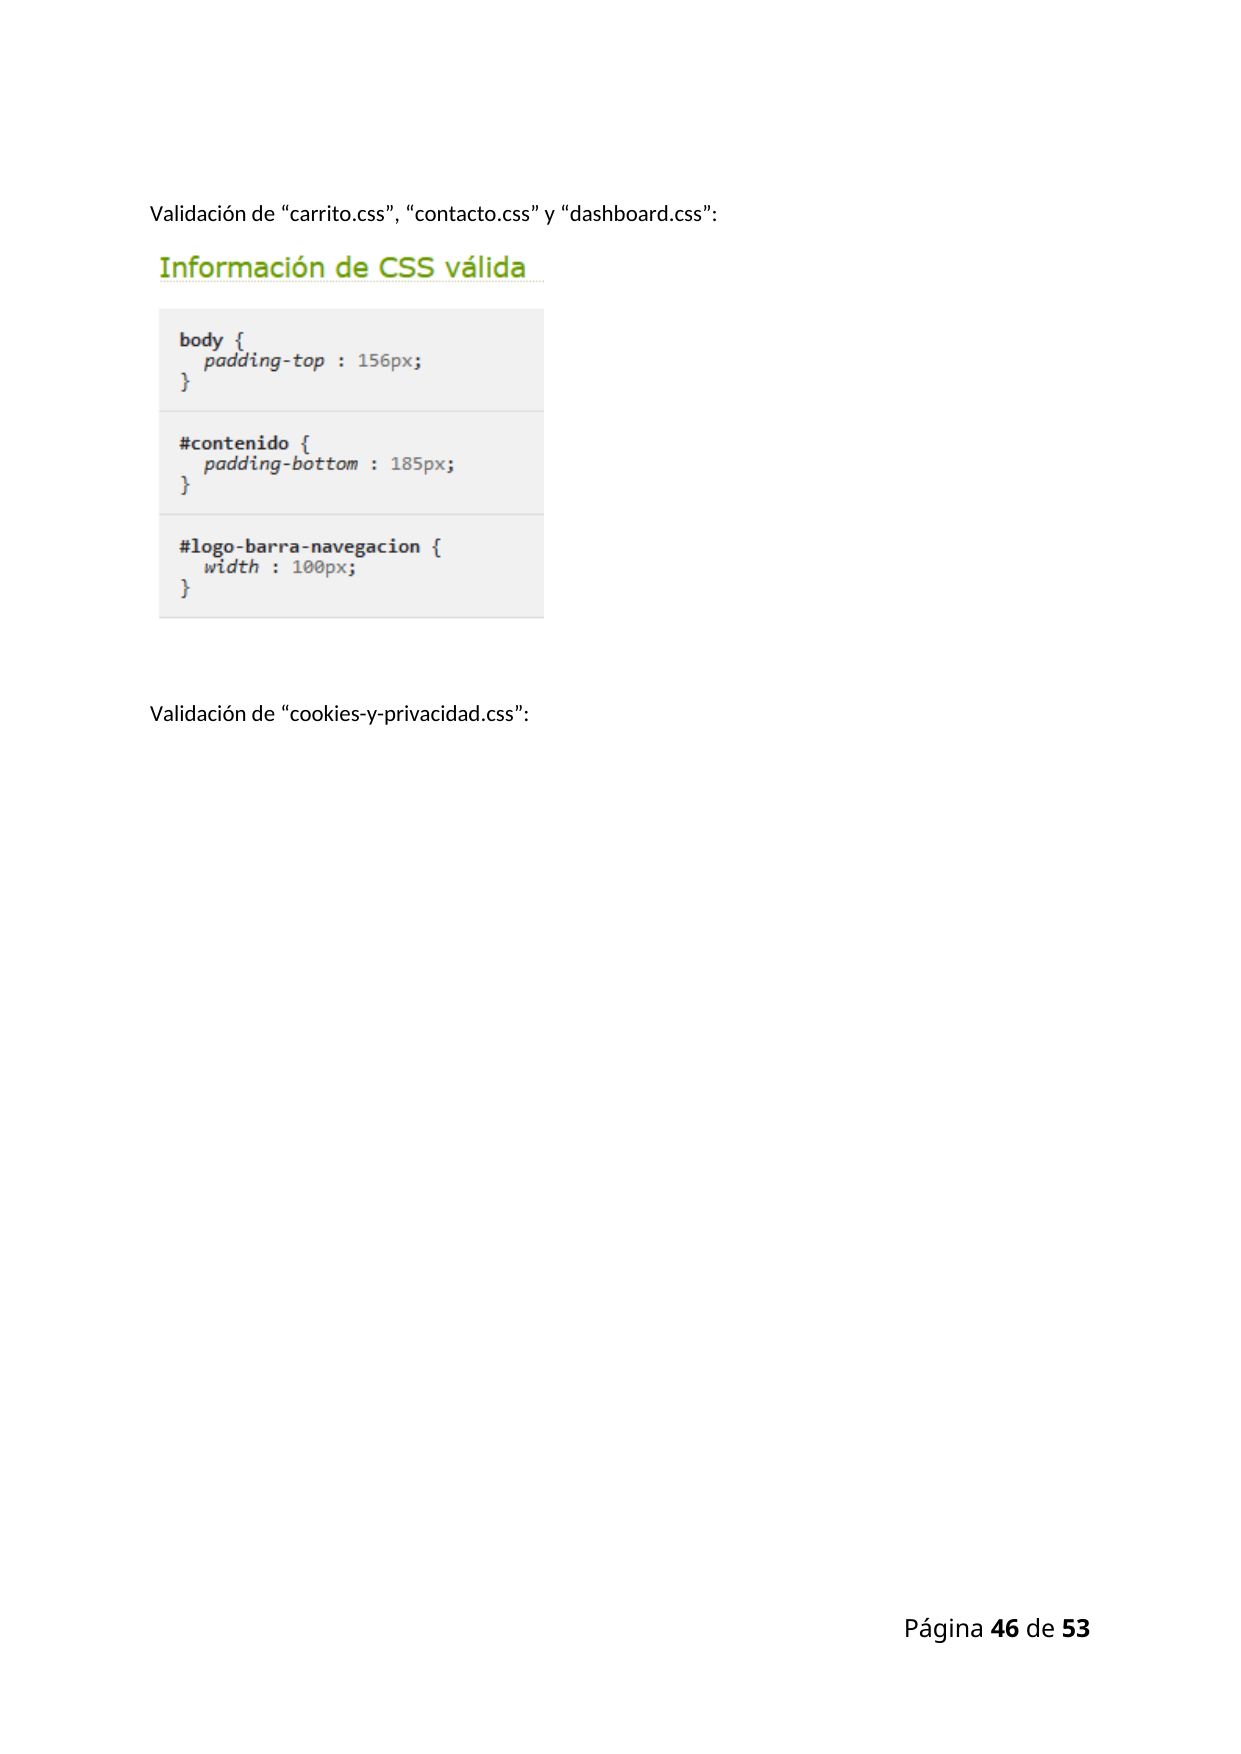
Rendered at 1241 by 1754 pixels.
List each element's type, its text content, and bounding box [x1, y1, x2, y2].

text Validación de “carrito.css”, “contacto.css” y “dashboard.css”: [150, 199, 1090, 227]
picture [150, 248, 544, 628]
text Validación de “cookies-y-privacidad.css”: [150, 699, 1090, 727]
